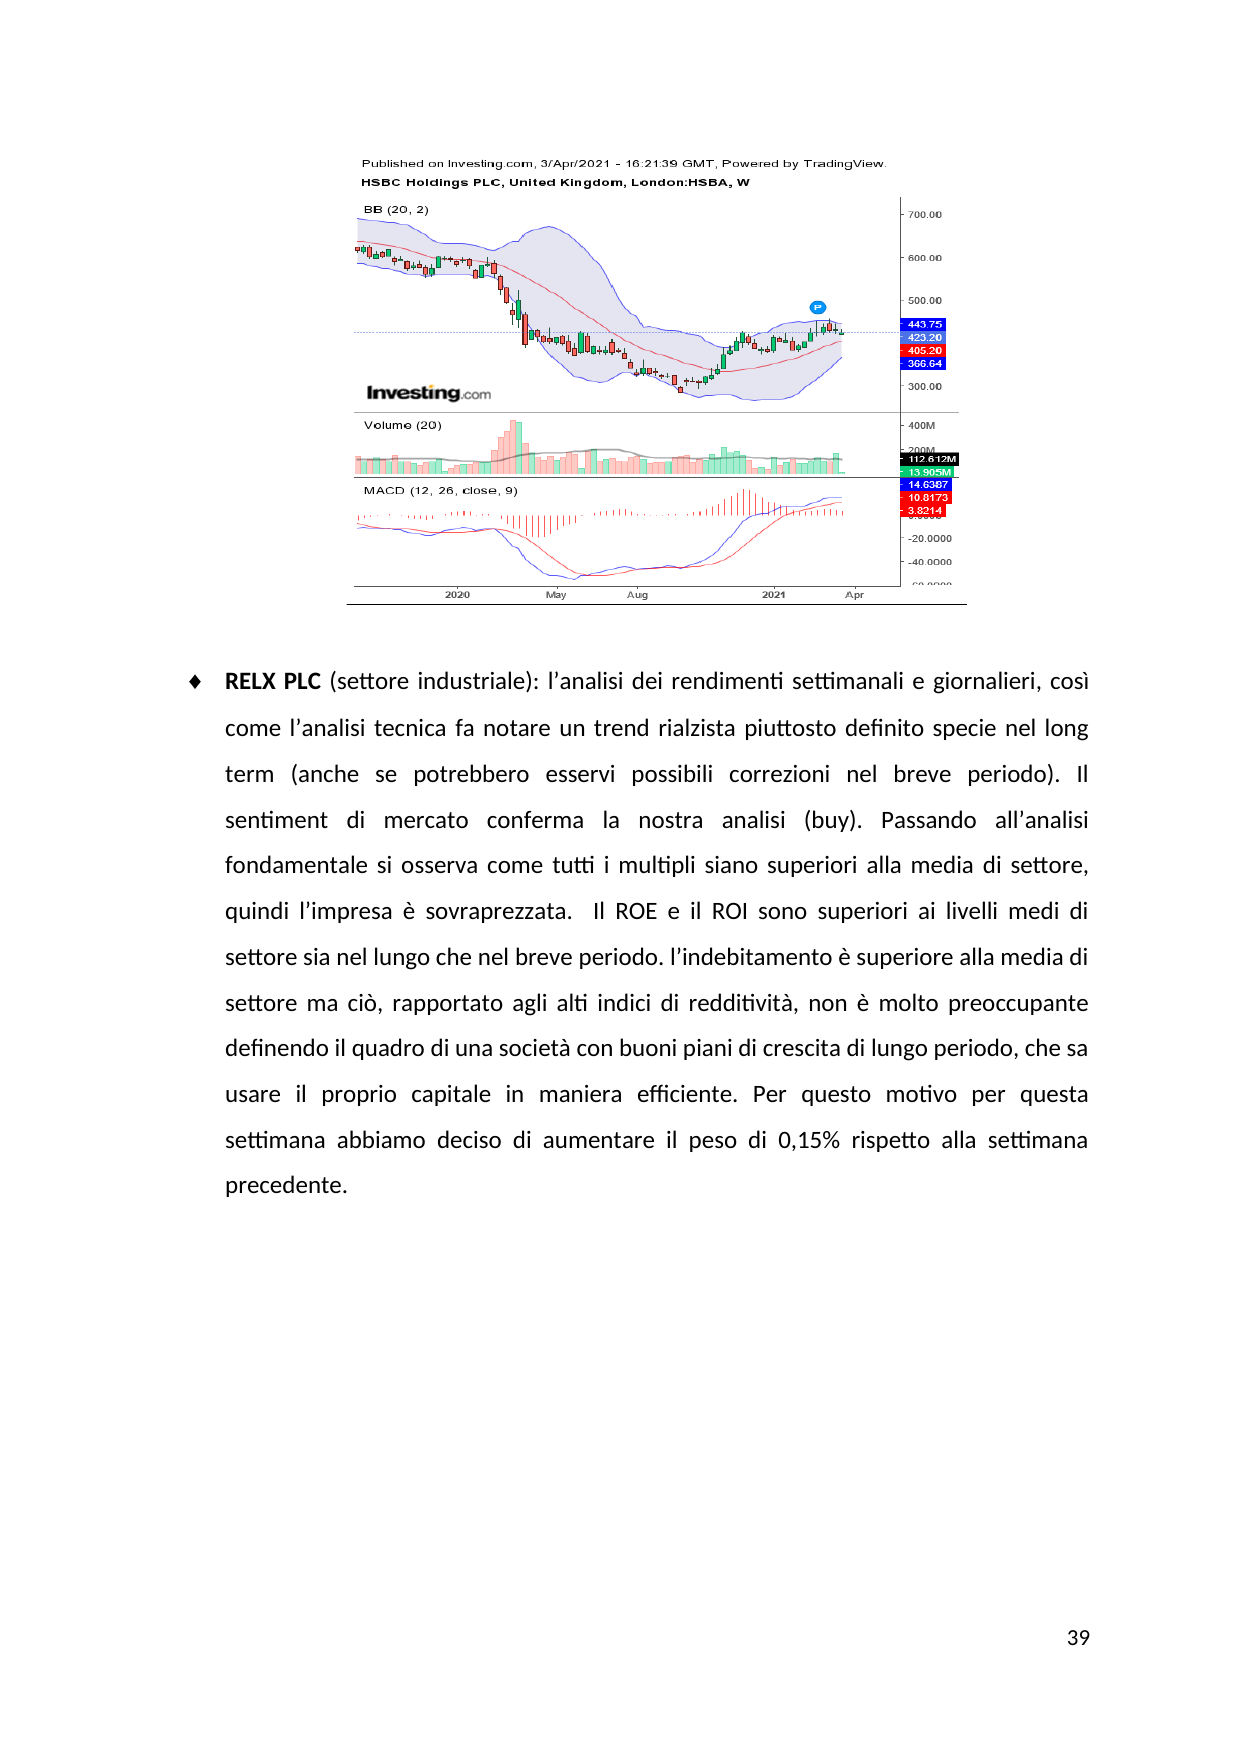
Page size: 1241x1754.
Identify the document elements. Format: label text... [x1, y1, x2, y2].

picture [346, 150, 967, 605]
list RELX PLC (settore industriale): l’analisi dei rendimenti settimanali e giornalieri, così come l’analisi tecnica fa notare un trend rialzista piuttosto definito specie nel long term (anche se potrebbero esservi possibili correzioni nel breve periodo). Il sentiment di mercato conferma la nostra analisi (buy). Passando all’analisi fondamentale si osserva come tutti i multipli siano superiori alla media di settore, quindi l’impresa è sovraprezzata. Il ROE e il ROI sono superiori ai livelli medi di settore sia nel lungo che nel breve periodo. l’indebitamento è superiore alla media di settore ma ciò, rapportato agli alti indici di redditività, non è molto preoccupante definendo il quadro di una società con buoni piani di crescita di lungo periodo, che sa usare il proprio capitale in maniera efficiente. Per questo motivo per questa settimana abbiamo deciso di aumentare il peso di 0,15% rispetto alla settimana precedente. [187, 665, 1090, 1200]
